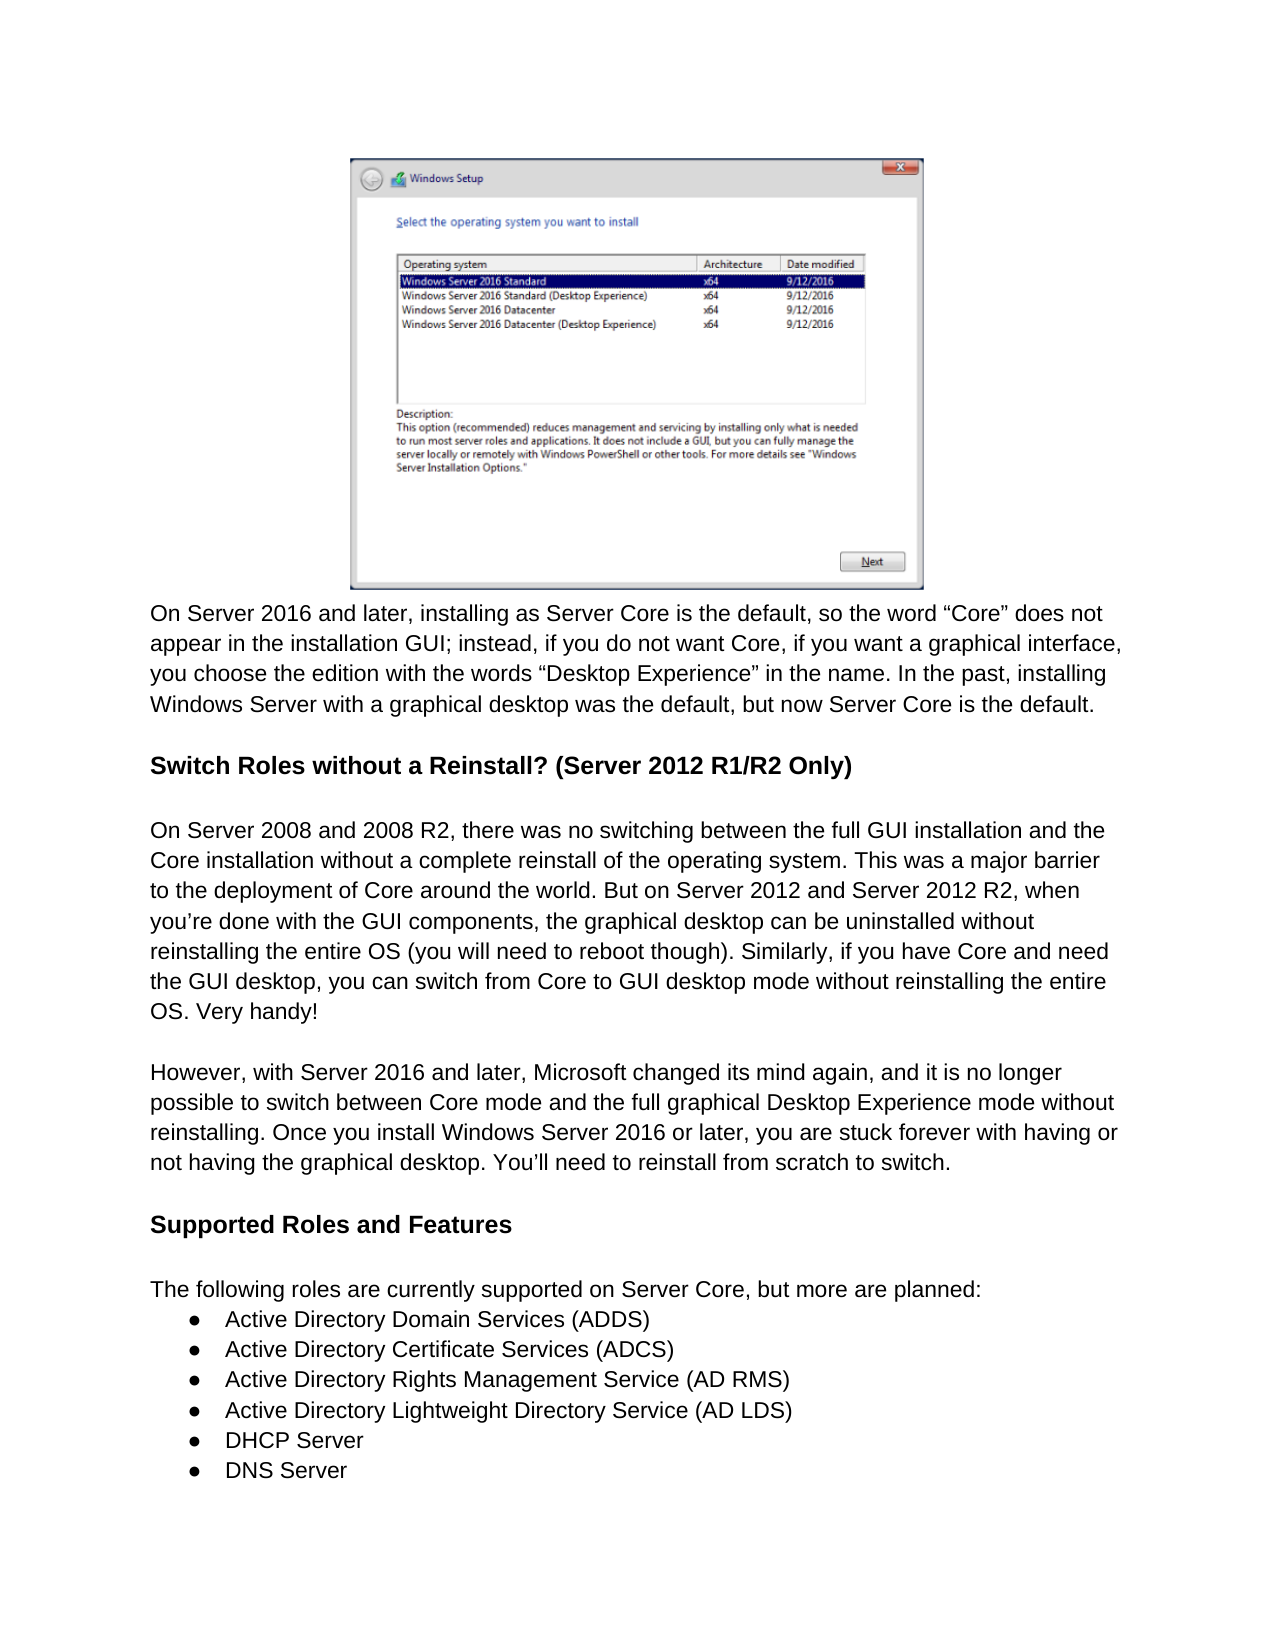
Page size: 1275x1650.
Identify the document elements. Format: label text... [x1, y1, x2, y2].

text On Server 2008 and 2008 R2, there was no switching between the full GUI installation and the Core installation without a complete reinstall of the operating system. This was a major barrier to the deployment of Core around the world. But on Server 2012 and Server 2012 R2, when you’re done with the GUI components, the graphical desktop can be uninstalled without reinstalling the entire OS (you will need to reboot though). Similarly, if you have Core and need the GUI desktop, you can switch from Core to GUI desktop mode without reinstalling the entire OS. Very handy! [150, 817, 1125, 1025]
list Active Directory Domain Services (ADDS) [187, 1306, 1125, 1332]
text Supported Roles and Features [150, 1210, 1125, 1238]
list DHCP Server [187, 1427, 1125, 1453]
text Switch Roles without a Reinstall? (Server 2012 R1/R2 Only) [150, 751, 1125, 780]
list Active Directory Lightweight Directory Service (AD LDS) [187, 1397, 1125, 1423]
list Active Directory Rights Management Service (AD RMS) [187, 1366, 1125, 1393]
list DNS Server [187, 1457, 1125, 1483]
text The following roles are currently supported on Server Core, but more are planned: [150, 1276, 1125, 1302]
list Active Directory Certificate Services (ADCS) [187, 1336, 1125, 1363]
text However, with Server 2016 and later, Microsoft changed its mind again, and it is no longer possible to switch between Core mode and the full graphical Desktop Experience mode without reinstalling. Once you install Windows Server 2016 or later, you are stuck forever with having or not having the graphical desktop. You’ll need to reinstall from scratch to switch. [150, 1059, 1125, 1176]
picture [344, 150, 930, 597]
text On Server 2016 and later, installing as Server Core is the default, so the word “Core” does not appear in the installation GUI; instead, if you do not want Core, if you want a graphical interface, you choose the edition with the words “Desktop Experience” in the name. In the past, installing Windows Server with a graphical desktop was the default, but now Server Core is the default. [150, 600, 1125, 717]
